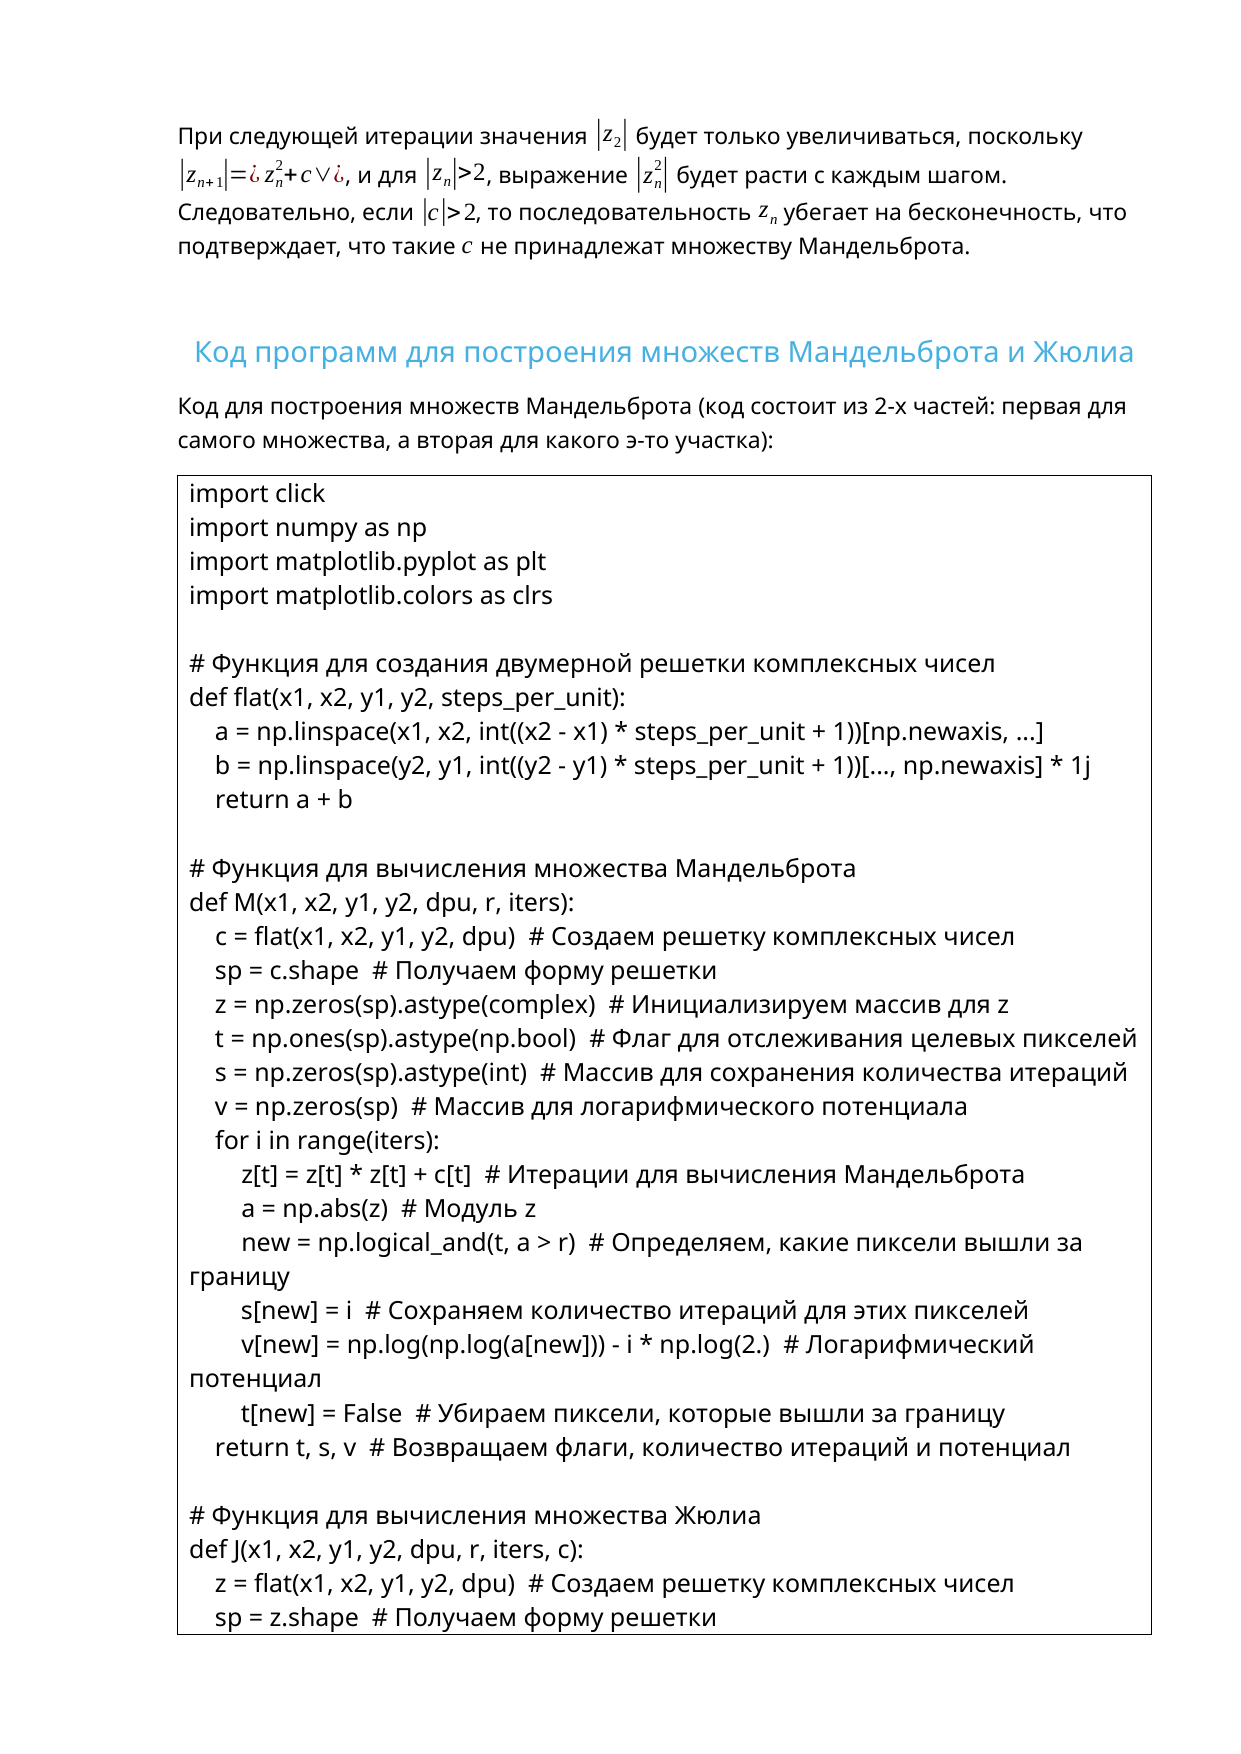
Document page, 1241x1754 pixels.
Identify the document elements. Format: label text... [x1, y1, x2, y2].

text Код программ для построения множеств Мандельброта и Жюлиа [177, 331, 1152, 371]
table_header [178, 476, 1151, 1634]
text При следующей итерации значения будет только увеличиваться, поскольку , и для , выражение будет расти с каждым шагом. Следовательно, если , то последовательность убегает на бесконечность, что подтверждает, что такие не принадлежат множеству Мандельброта. [177, 118, 1152, 261]
text Код для построения множеств Мандельброта (код состоит из 2-х частей: первая для самого множества, а вторая для какого э-то участка): [177, 390, 1152, 455]
